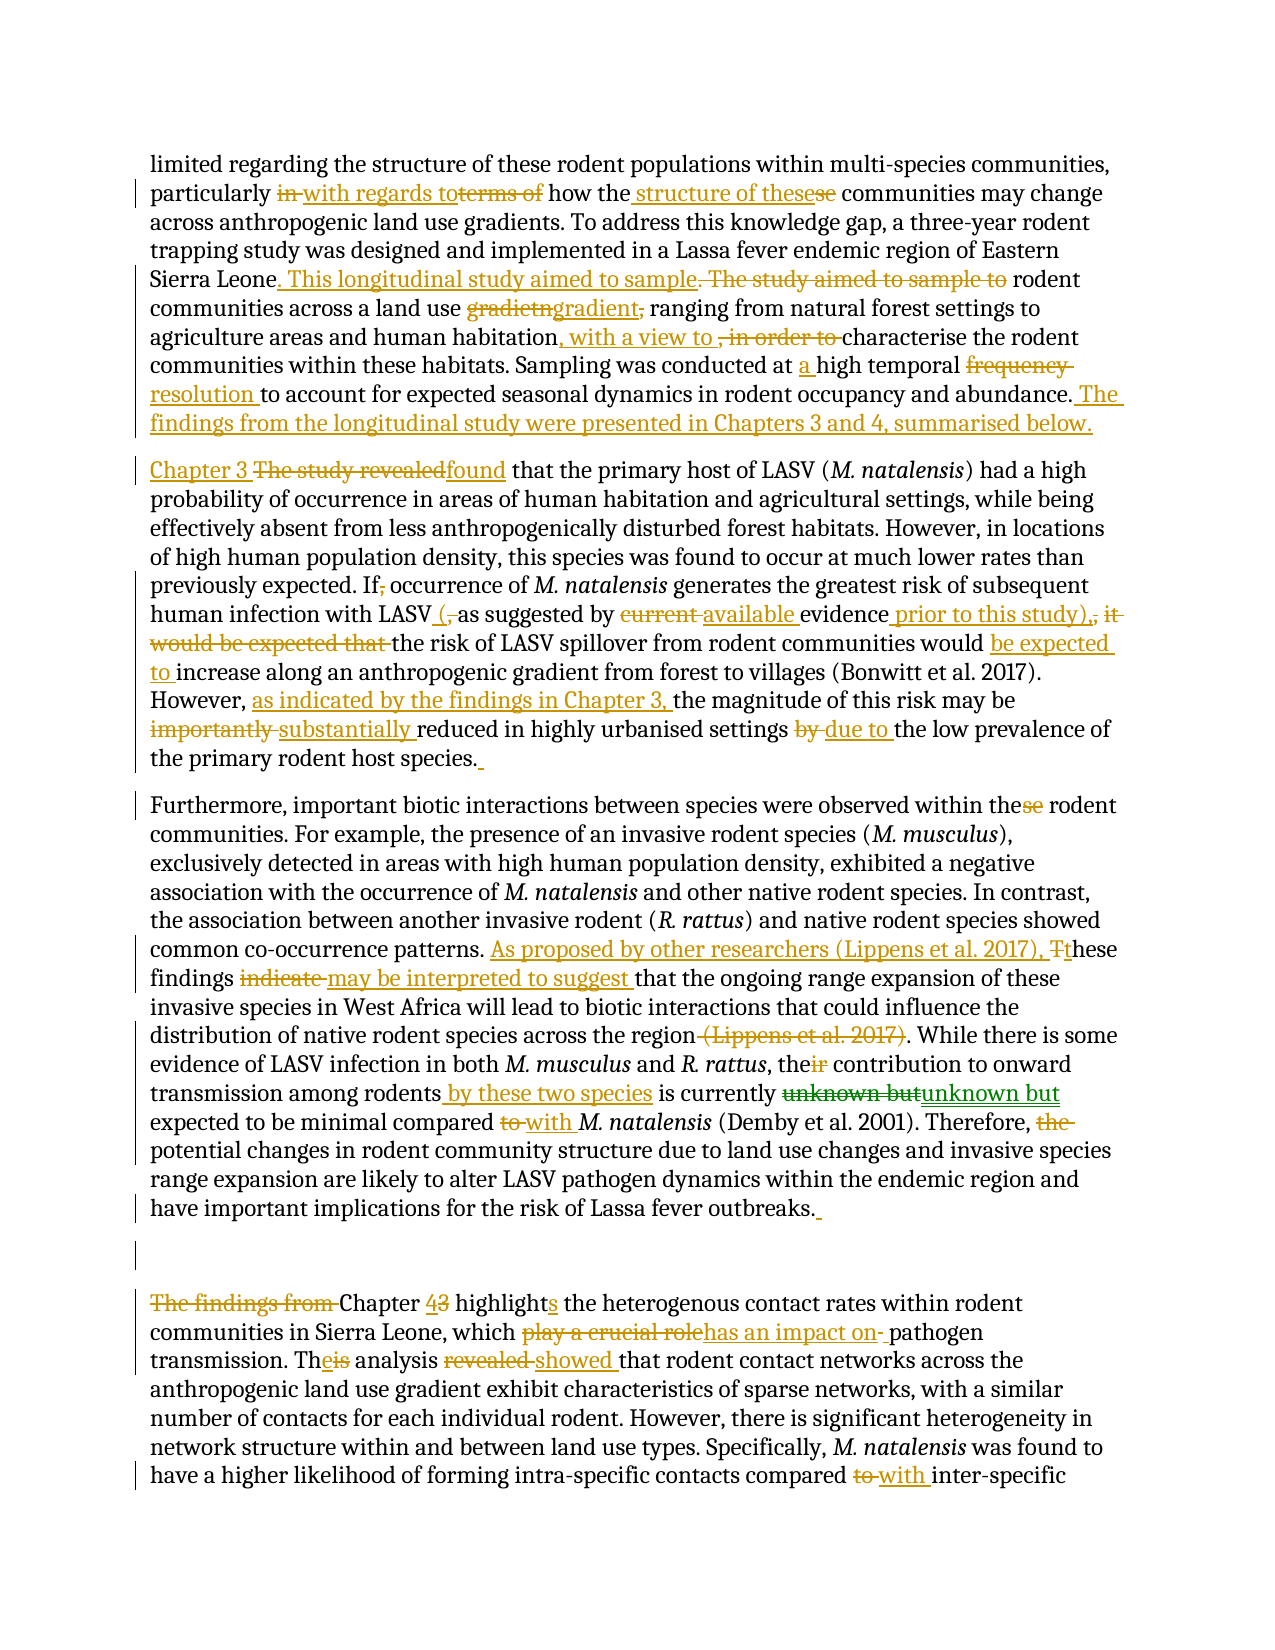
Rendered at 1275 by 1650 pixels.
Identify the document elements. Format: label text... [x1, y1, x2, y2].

text Furthermore, important biotic interactions between species were observed within the rodent communities. For example, the presence of an invasive rodent species (M. musculus), exclusively detected in areas with high human population density, exhibited a negative association with the occurrence of M. natalensis and other native rodent species. In contrast, the association between another invasive rodent (R. rattus) and native rodent species showed common co-occurrence patterns. hese findings that the ongoing range expansion of these invasive species in West Africa will lead to biotic interactions that could influence the distribution of native rodent species across the region. While there is some evidence of LASV infection in both M. musculus and R. rattus, the contribution to onward transmission among rodents is currently expected to be minimal compared M. natalensis (Demby et al. 2001). Therefore, potential changes in rodent community structure due to land use changes and invasive species range expansion are likely to alter LASV pathogen dynamics within the endemic region and have important implications for the risk of Lassa fever outbreaks. [150, 791, 1125, 1222]
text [150, 1289, 1125, 1490]
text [150, 150, 1125, 437]
text that the primary host of LASV (M. natalensis) had a high probability of occurrence in areas of human habitation and agricultural settings, while being effectively absent from less anthropogenically disturbed forest habitats. However, in locations of high human population density, this species was found to occur at much lower rates than previously expected. If occurrence of M. natalensis generates the greatest risk of subsequent human infection with LASVas suggested by evidence the risk of LASV spillover from rodent communities would increase along an anthropogenic gradient from forest to villages (Bonwitt et al. 2017). However, the magnitude of this risk may be reduced in highly urbanised settings the low prevalence of the primary rodent host species. [150, 456, 1125, 772]
